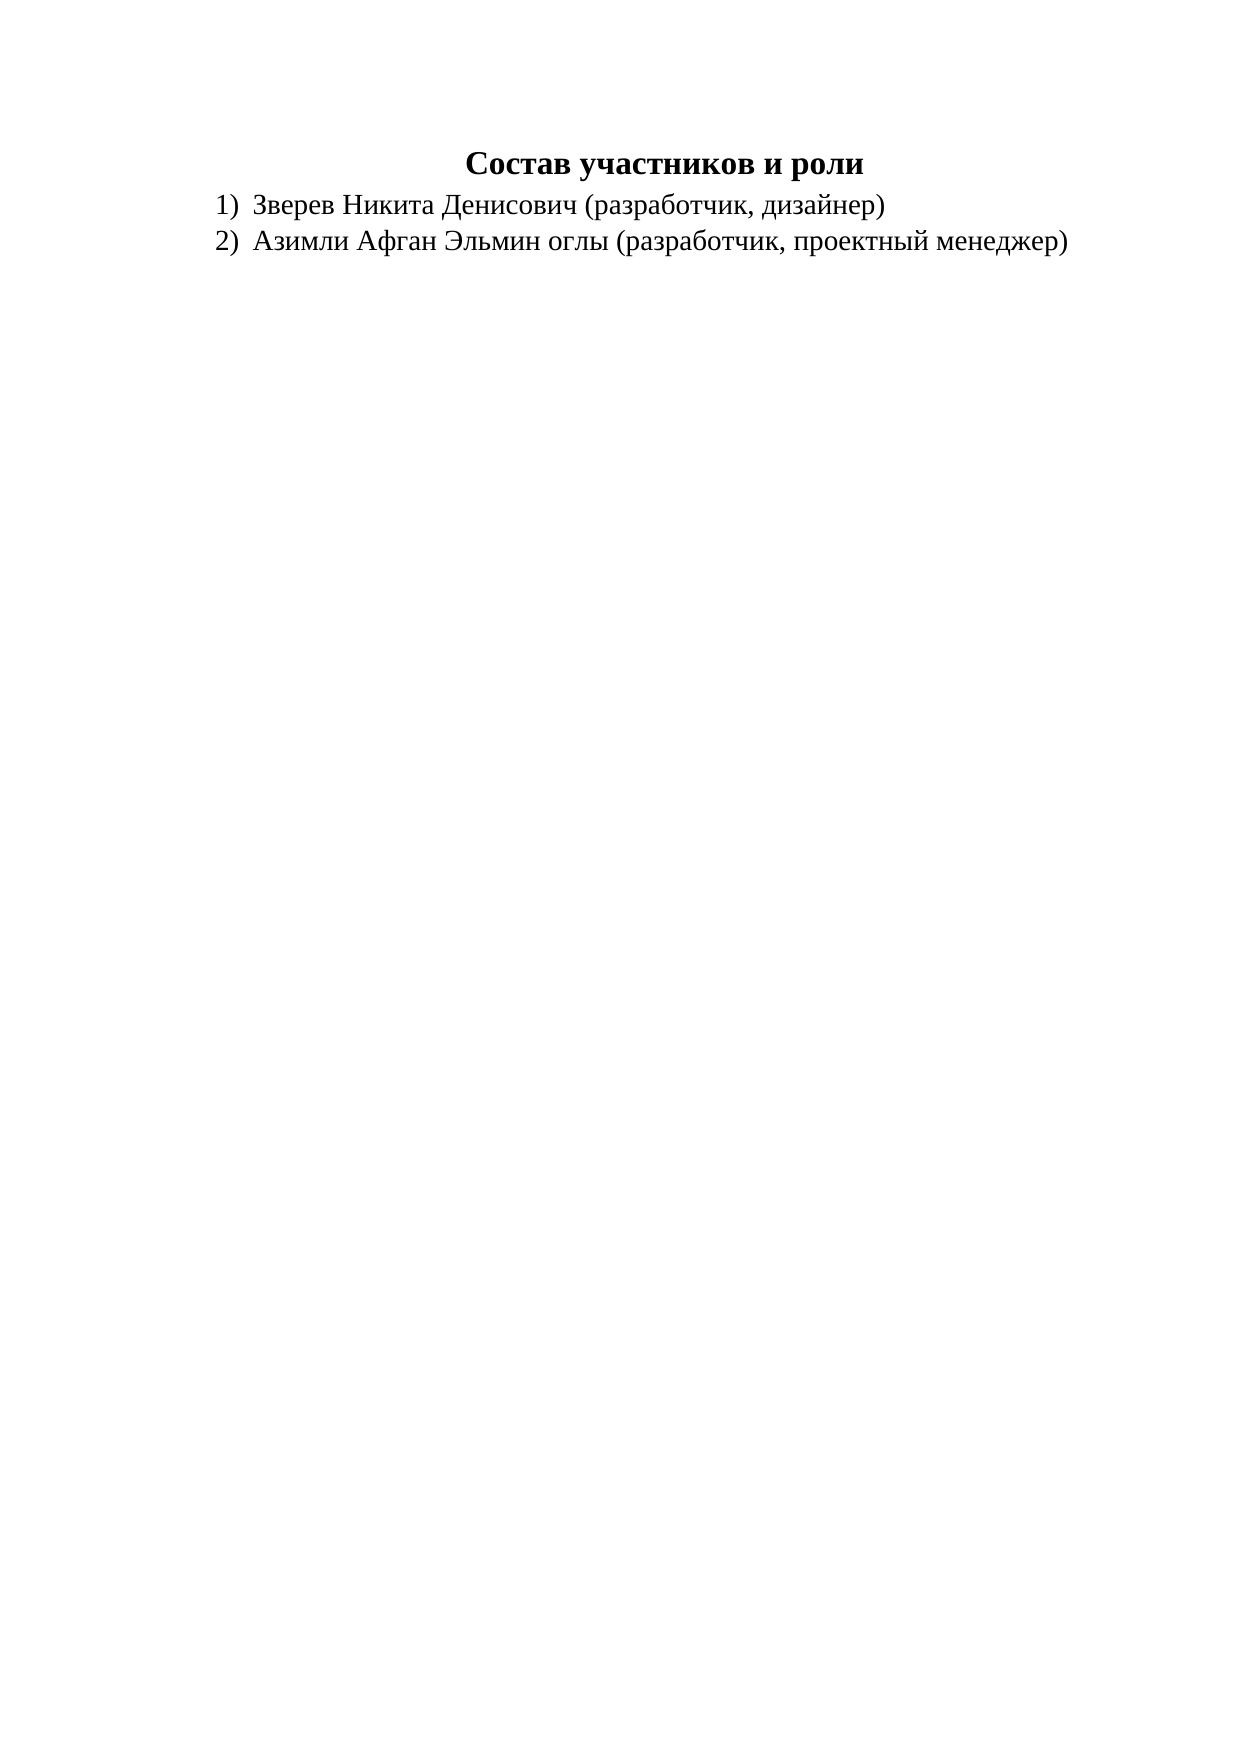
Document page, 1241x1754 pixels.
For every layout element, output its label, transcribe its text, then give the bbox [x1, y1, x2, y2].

subtitle Состав участников и роли [177, 143, 1152, 181]
list Зверев Никита Денисович (разработчик, дизайнер) [215, 187, 1152, 221]
list Азимли Афган Эльмин оглы (разработчик, проектный менеджер) [215, 223, 1152, 257]
